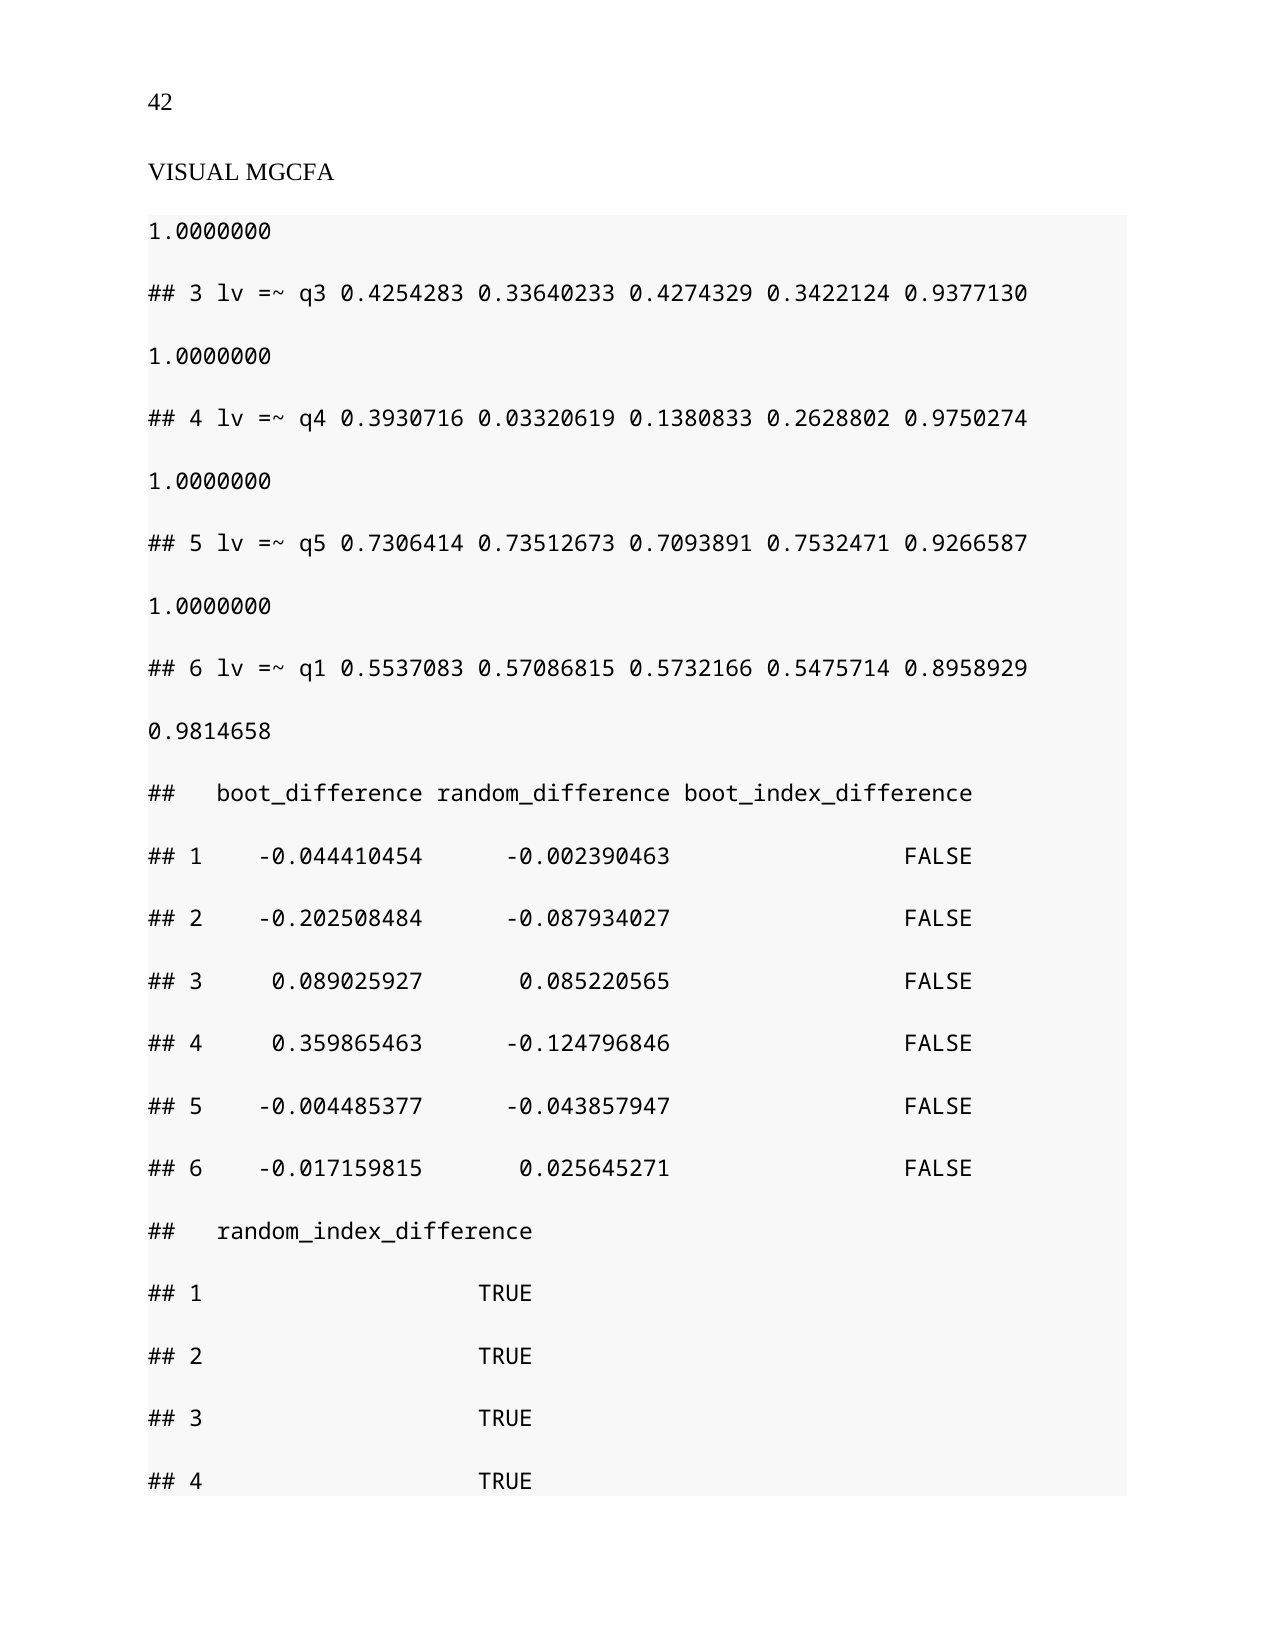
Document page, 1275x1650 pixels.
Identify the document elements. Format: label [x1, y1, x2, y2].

text [148, 215, 1127, 1496]
